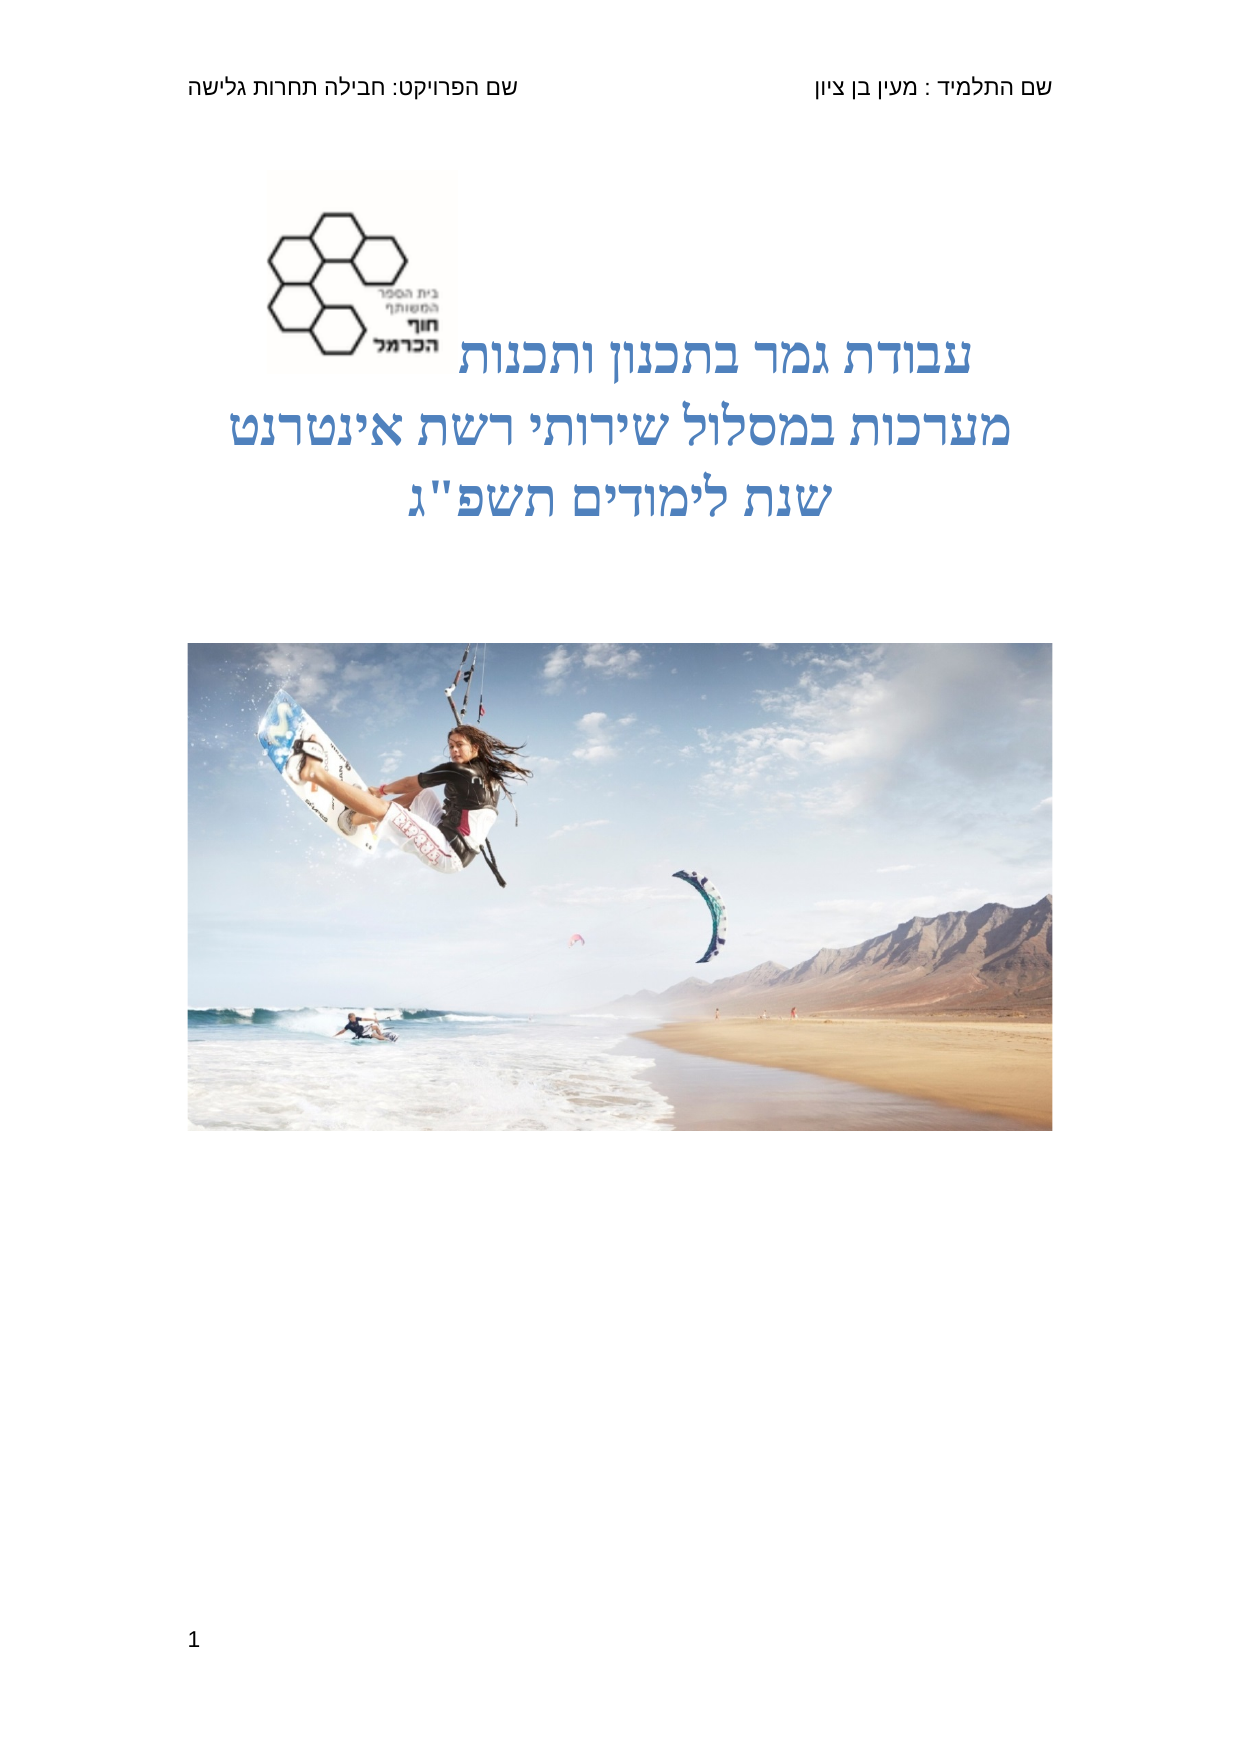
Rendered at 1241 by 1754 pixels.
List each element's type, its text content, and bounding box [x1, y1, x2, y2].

subtitle עבודת גמר בתכנון ותכנות מערכות במסלול שירותי רשת אינטרנט שנת לימודים תשפ"ג [187, 171, 1053, 528]
picture [266, 170, 458, 374]
picture [187, 643, 1053, 1131]
